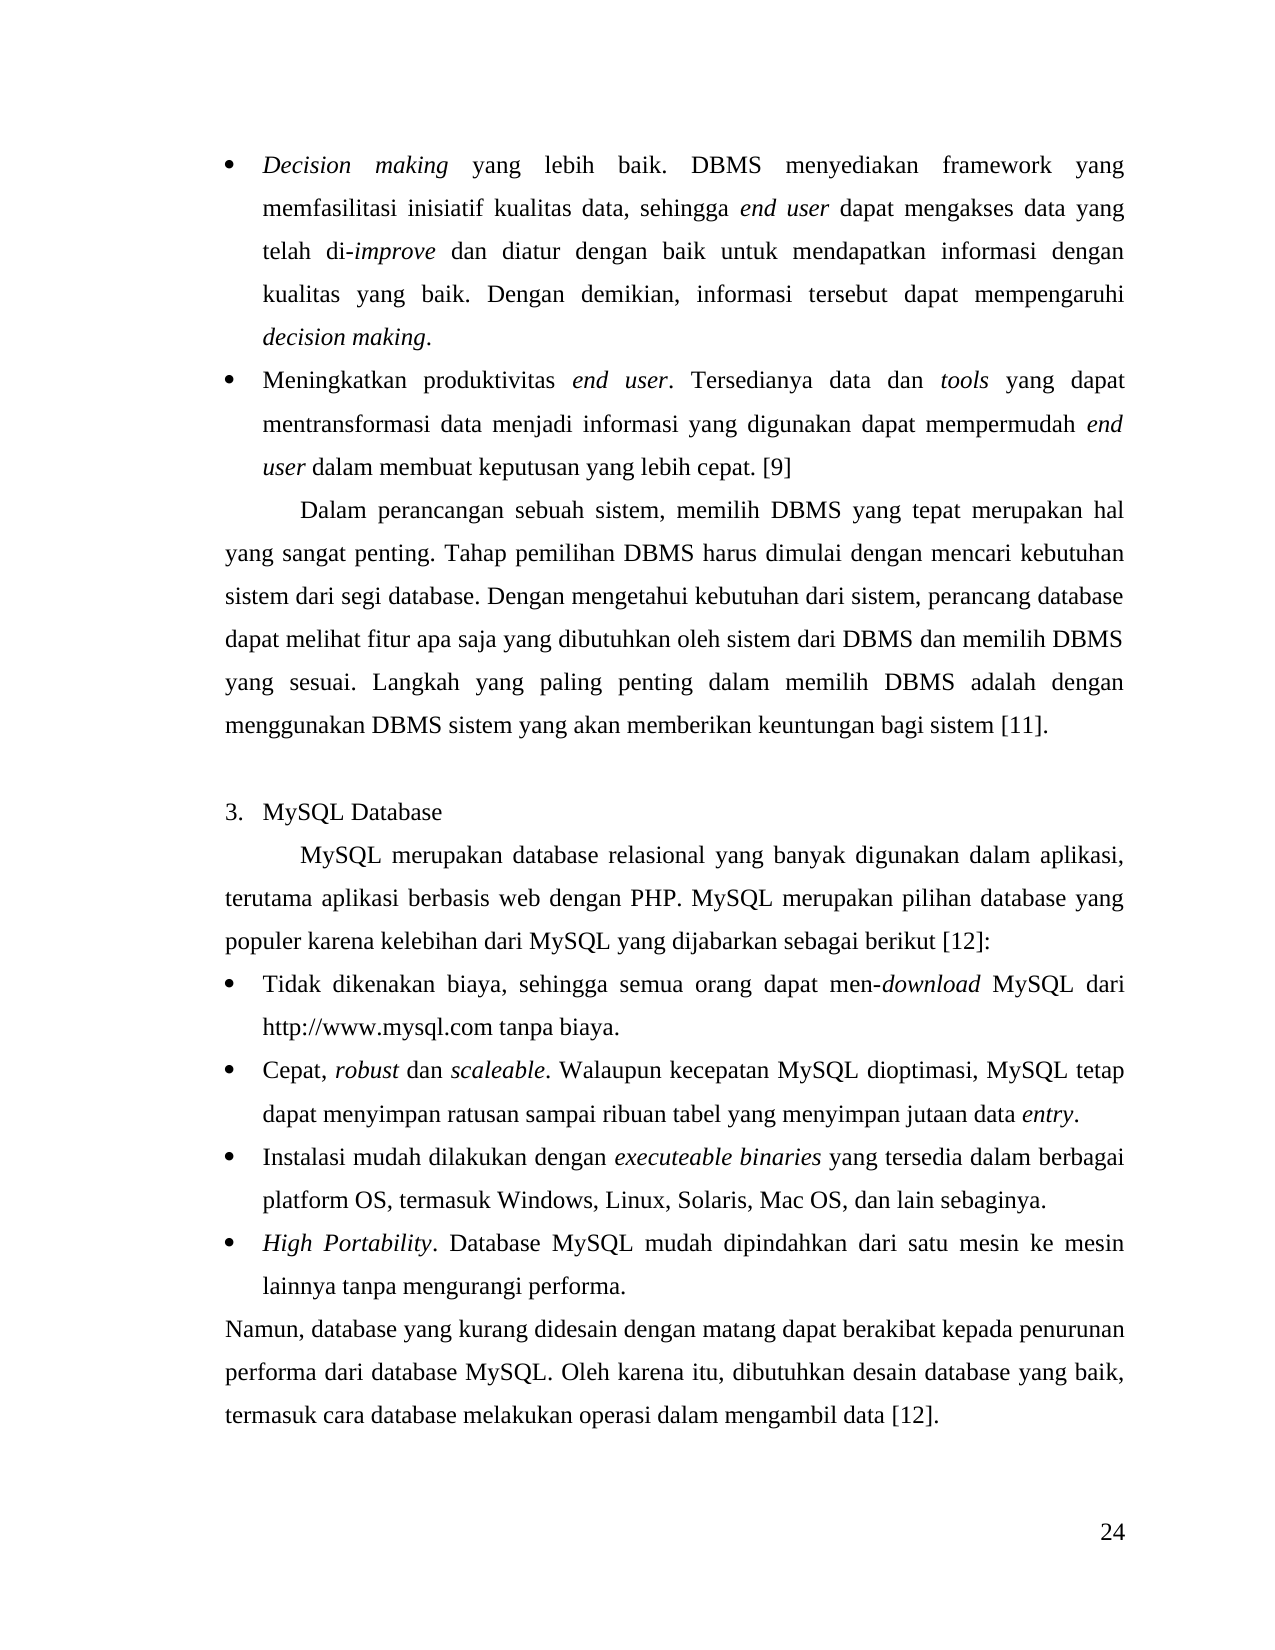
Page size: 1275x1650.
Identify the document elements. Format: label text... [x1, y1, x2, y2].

list Decision making yang lebih baik. DBMS menyediakan framework yang memfasilitasi inisiatif kualitas data, sehingga end user dapat mengakses data yang telah di-improve dan diatur dengan baik untuk mendapatkan informasi dengan kualitas yang baik. Dengan demikian, informasi tersebut dapat mempengaruhi decision making. [225, 150, 1125, 351]
list MySQL Database [225, 797, 1125, 826]
list Cepat, robust dan scaleable. Walaupun kecepatan MySQL dioptimasi, MySQL tetap dapat menyimpan ratusan sampai ribuan tabel yang menyimpan jutaan data entry. [225, 1056, 1125, 1127]
text Namun, database yang kurang didesain dengan matang dapat berakibat kepada penurunan performa dari database MySQL. Oleh karena itu, dibutuhkan desain database yang baik, termasuk cara database melakukan operasi dalam mengambil data [12]. [225, 1314, 1125, 1429]
list Tidak dikenakan biaya, sehingga semua orang dapat men-download MySQL dari http://www.mysql.com tanpa biaya. [225, 969, 1125, 1041]
list High Portability. Database MySQL mudah dipindahkan dari satu mesin ke mesin lainnya tanpa mengurangi performa. [225, 1228, 1125, 1300]
list Meningkatkan produktivitas end user. Tersedianya data dan tools yang dapat mentransformasi data menjadi informasi yang digunakan dapat mempermudah end user dalam membuat keputusan yang lebih cepat. [9] [225, 366, 1125, 481]
text Dalam perancangan sebuah sistem, memilih DBMS yang tepat merupakan hal yang sangat penting. Tahap pemilihan DBMS harus dimulai dengan mencari kebutuhan sistem dari segi database. Dengan mengetahui kebutuhan dari sistem, perancang database dapat melihat fitur apa saja yang dibutuhkan oleh sistem dari DBMS dan memilih DBMS yang sesuai. Langkah yang paling penting dalam memilih DBMS adalah dengan menggunakan DBMS sistem yang akan memberikan keuntungan bagi sistem [11]. [225, 495, 1125, 739]
list Instalasi mudah dilakukan dengan executeable binaries yang tersedia dalam berbagai platform OS, termasuk Windows, Linux, Solaris, Mac OS, dan lain sebaginya. [225, 1142, 1125, 1214]
text MySQL merupakan database relasional yang banyak digunakan dalam aplikasi, terutama aplikasi berbasis web dengan PHP. MySQL merupakan pilihan database yang populer karena kelebihan dari MySQL yang dijabarkan sebagai berikut [12]: [225, 840, 1125, 955]
